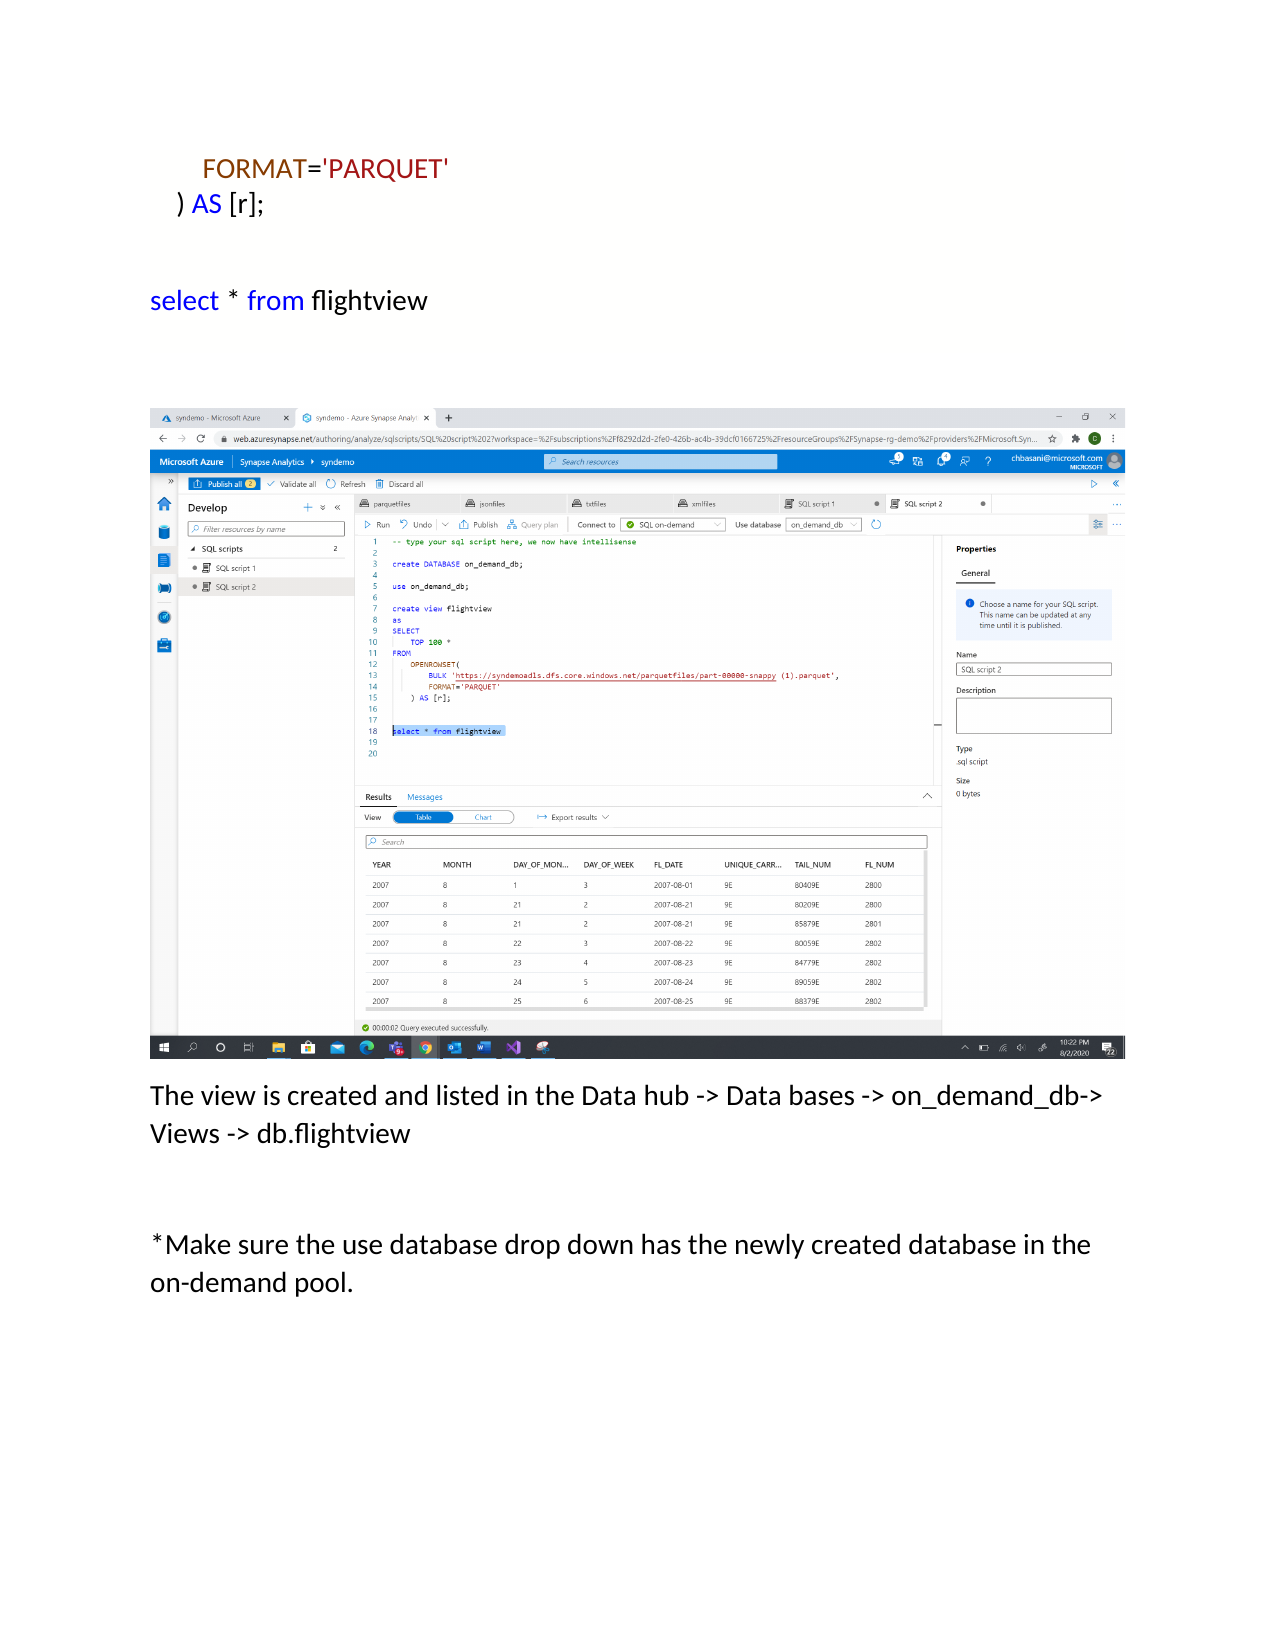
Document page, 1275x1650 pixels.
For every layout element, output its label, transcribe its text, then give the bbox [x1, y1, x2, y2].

text *Make sure the use database drop down has the newly created database in the on-demand pool. [150, 1226, 1125, 1300]
picture [150, 408, 1125, 1059]
text FORMAT='PARQUET' [150, 150, 1125, 186]
text select * from flightview [150, 282, 1125, 317]
text The view is created and listed in the Data hub -> Data bases -> on_demand_db-> Views -> db.flightview [150, 1077, 1125, 1151]
text ) AS [r]; [150, 186, 1125, 221]
